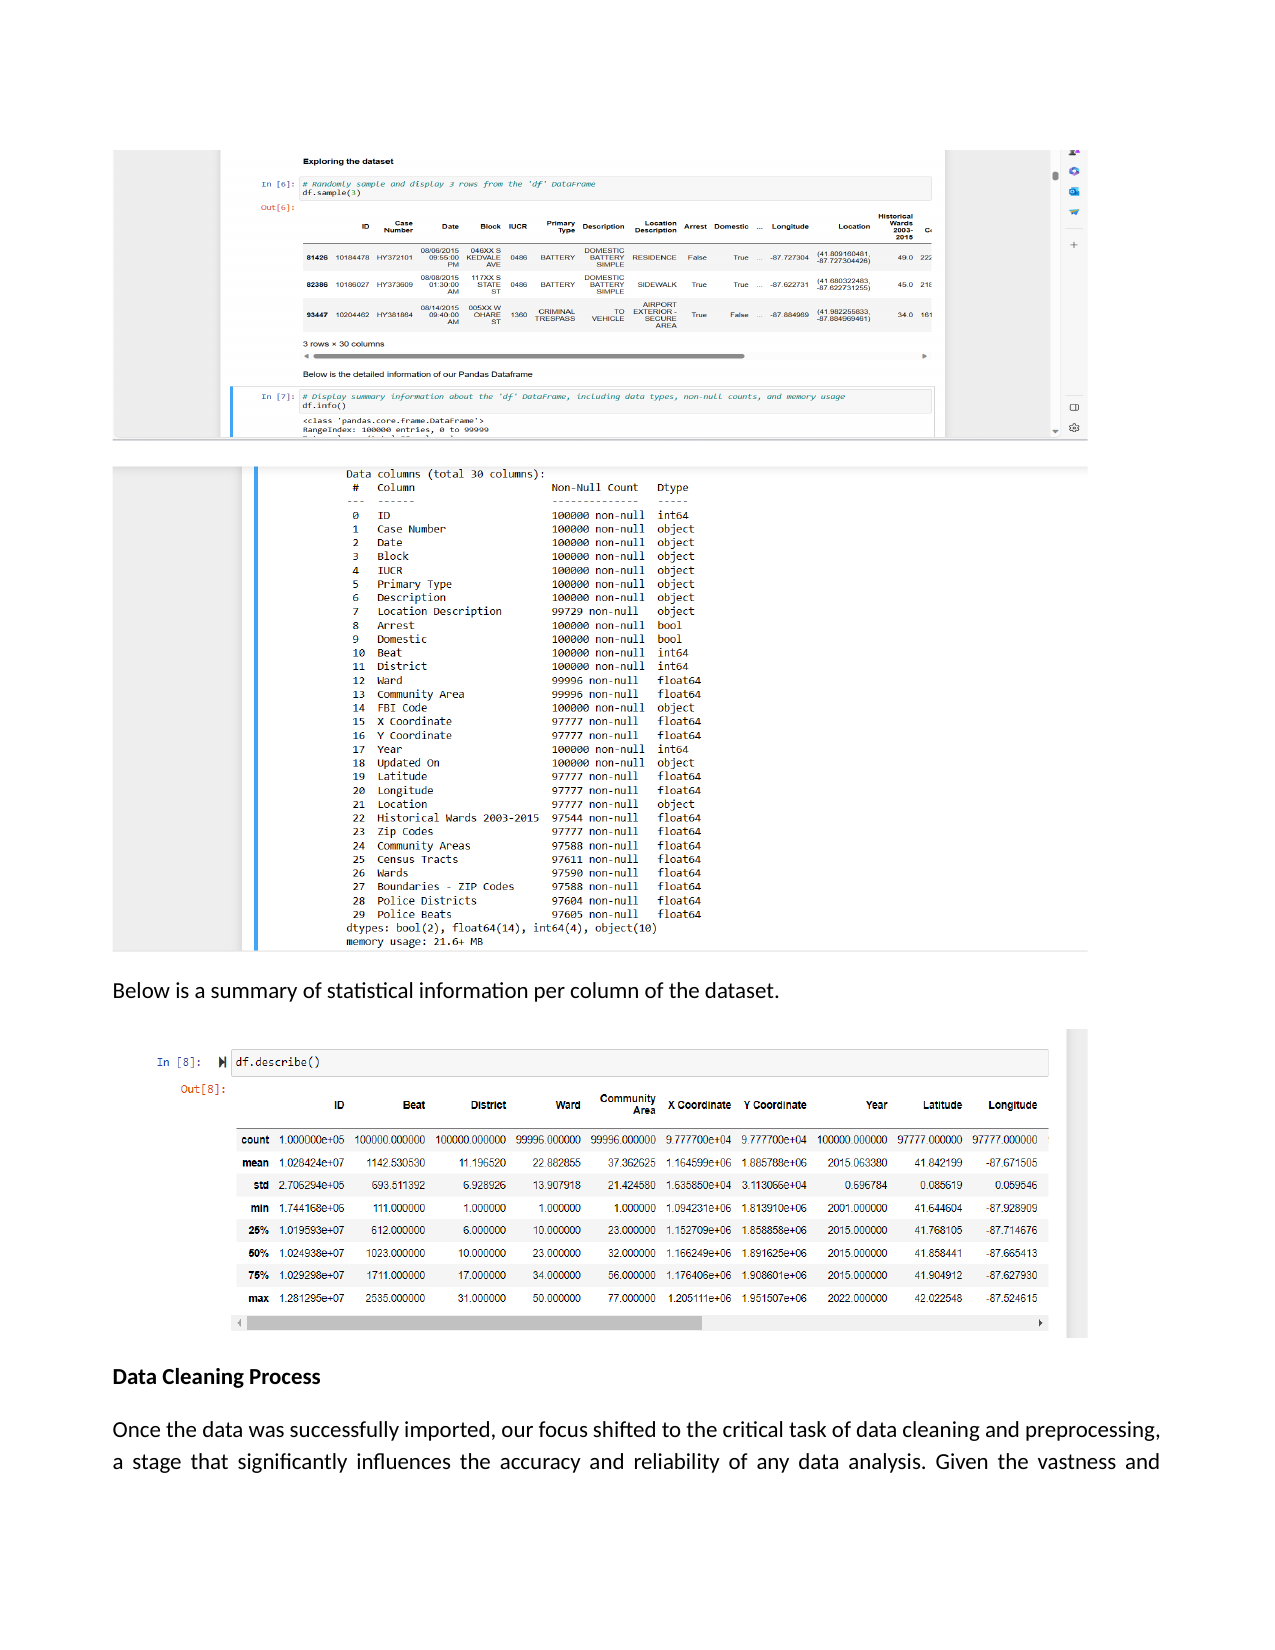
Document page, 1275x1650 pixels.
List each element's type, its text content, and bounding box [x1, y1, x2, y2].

picture [112, 150, 1088, 441]
text Data Cleaning Process [112, 1362, 1162, 1390]
picture [112, 1029, 1088, 1338]
picture [112, 465, 1088, 952]
text Below is a summary of statistical information per column of the dataset. [112, 977, 1162, 1005]
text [112, 1415, 1162, 1475]
